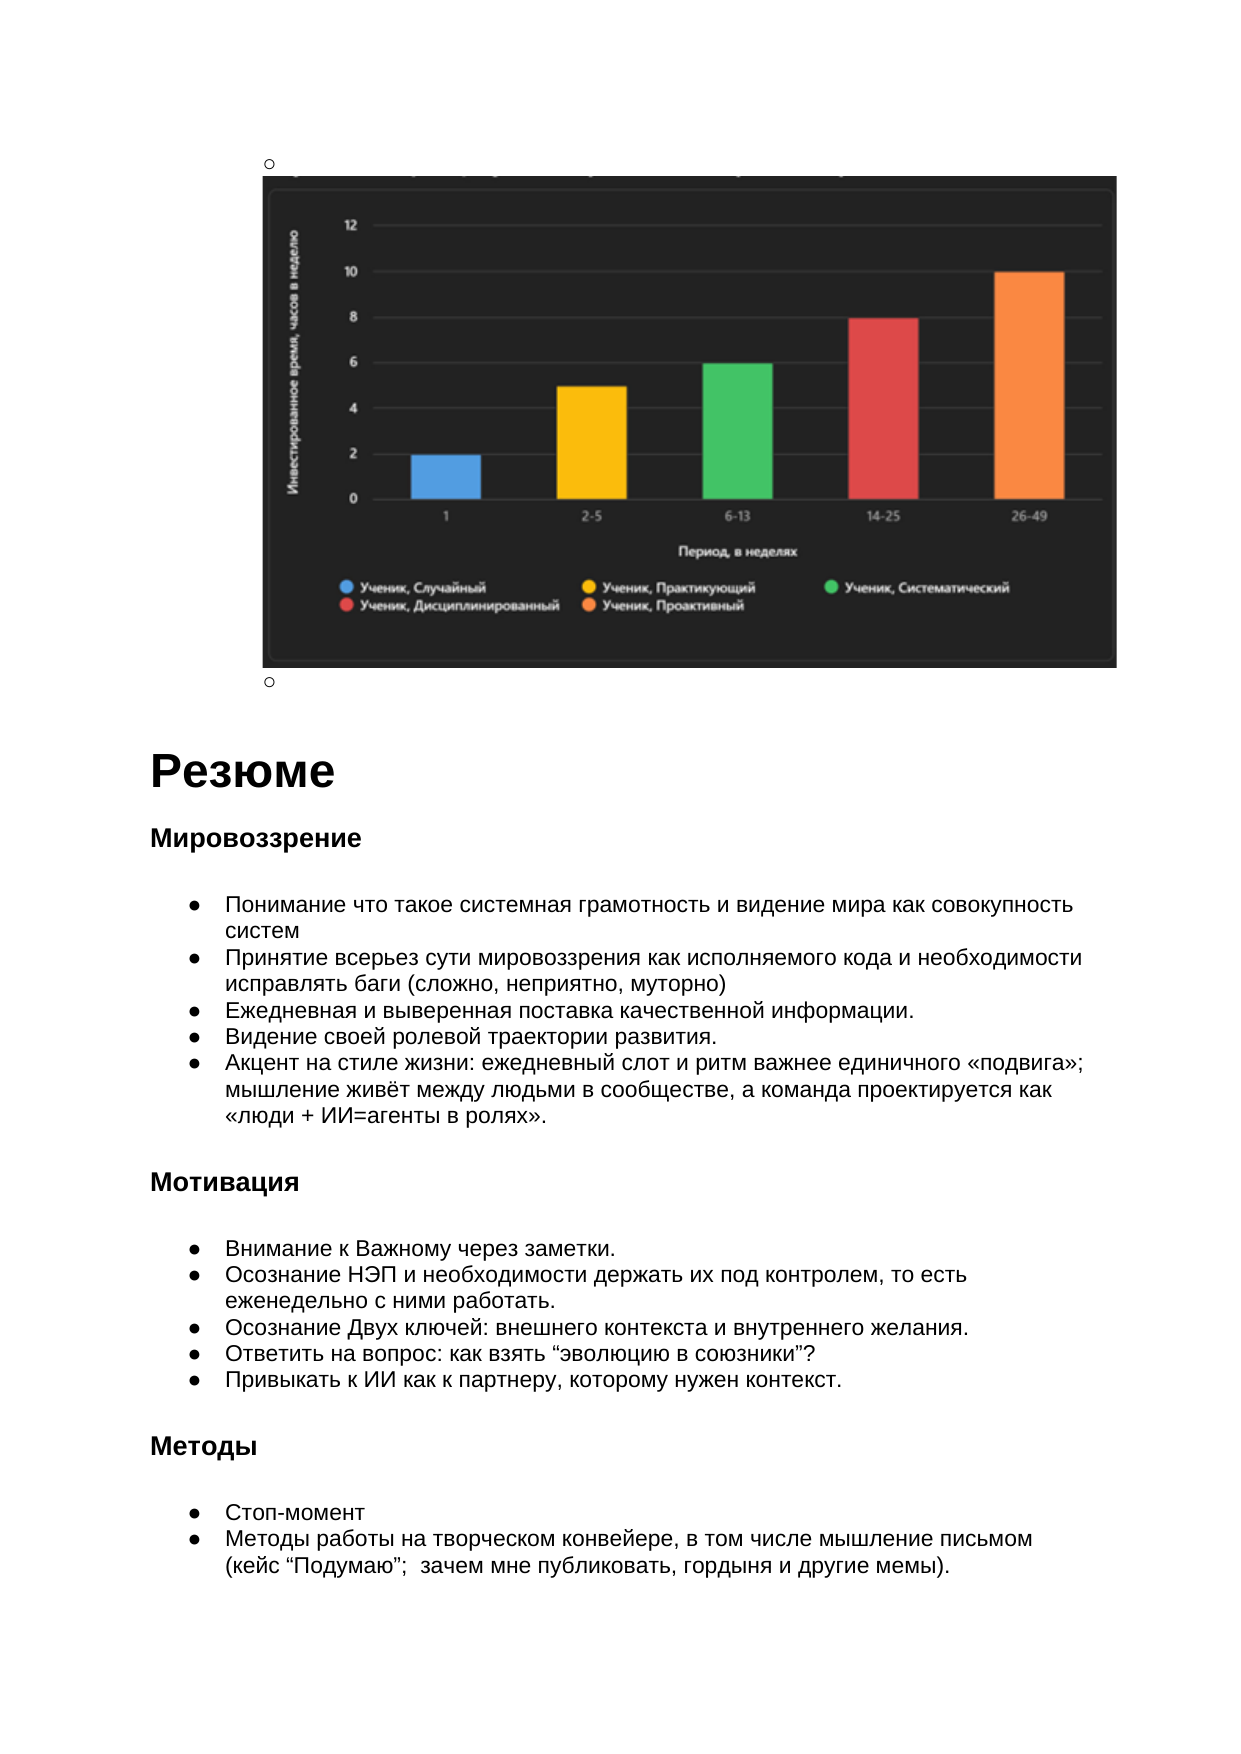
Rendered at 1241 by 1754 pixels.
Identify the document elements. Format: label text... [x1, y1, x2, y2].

list Внимание к Важному через заметки. [187, 1234, 1090, 1261]
list Осознание НЭП и необходимости держать их под контролем, то есть еженедельно с ними работать. [187, 1261, 1090, 1314]
list Методы работы на творческом конвейере, в том числе мышление письмом (кейс “Подумаю”; зачем мне публиковать, гордыня и другие мемы). [187, 1525, 1090, 1578]
list Понимание что такое системная грамотность и видение мира как совокупность систем [187, 891, 1090, 944]
list Ответить на вопрос: как взять “эволюцию в союзники”? [187, 1340, 1090, 1366]
list Привыкать к ИИ как к партнеру, которому нужен контекст. [187, 1366, 1090, 1393]
list Осознание Двух ключей: внешнего контекста и внутреннего желания. [187, 1314, 1090, 1340]
subtitle Методы [150, 1430, 1090, 1461]
list Видение своей ролевой траектории развития. [187, 1023, 1090, 1049]
list Акцент на стиле жизни: ежедневный слот и ритм важнее единичного «подвига»; мышление живёт между людьми в сообществе, а команда проектируется как «люди + ИИ=агенты в ролях». [187, 1049, 1090, 1128]
subtitle Мотивация [150, 1166, 1090, 1197]
subtitle Резюме [150, 742, 1090, 797]
list Принятие всерьез сути мировоззрения как исполняемого кода и необходимости исправлять баги (сложно, неприятно, муторно) [187, 944, 1090, 997]
subtitle Мировоззрение [150, 822, 1090, 854]
list Ежедневная и выверенная поставка качественной информации. [187, 997, 1090, 1023]
picture [262, 176, 1117, 668]
list Стоп-момент [187, 1499, 1090, 1525]
